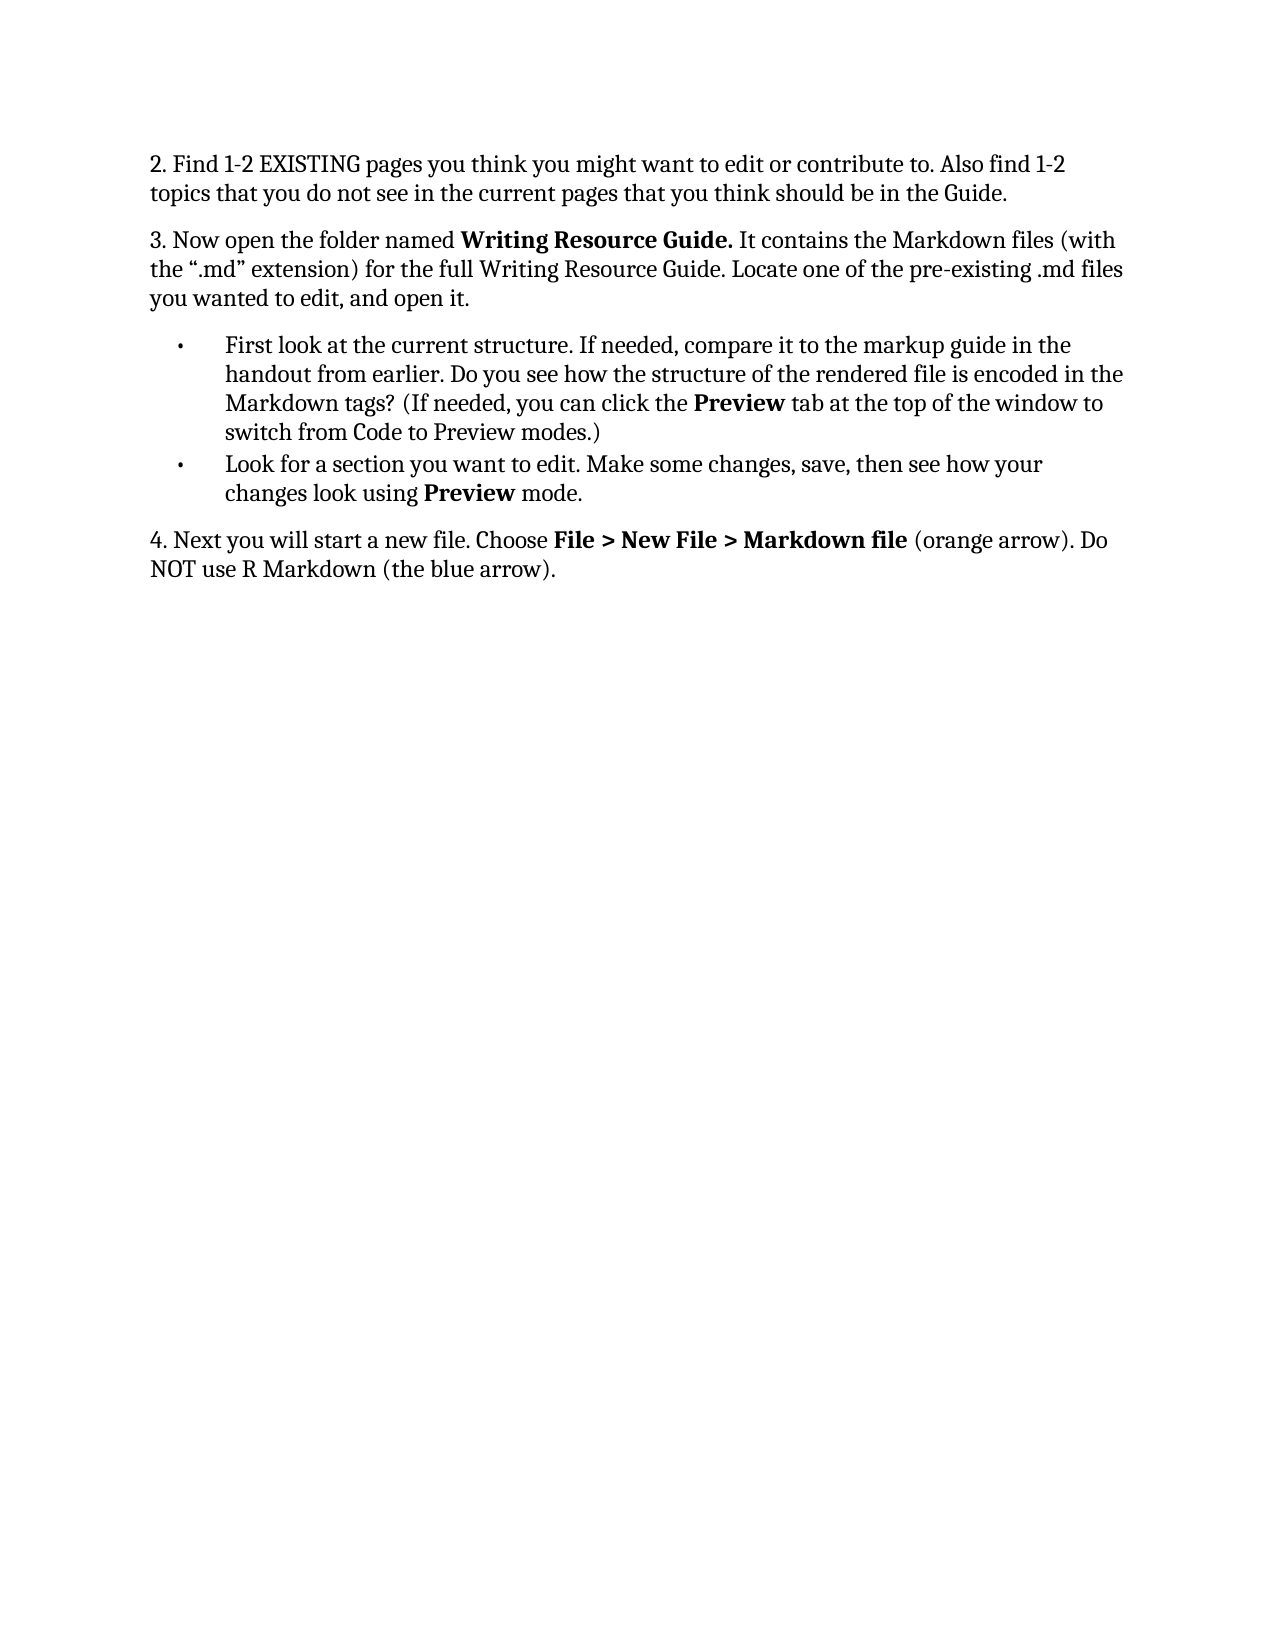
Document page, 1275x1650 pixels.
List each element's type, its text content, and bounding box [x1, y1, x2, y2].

text 4. Next you will start a new file. Choose File > New File > Markdown file (orange arrow). Do NOT use R Markdown (the blue arrow). [150, 526, 1125, 584]
list Look for a section you want to edit. Make some changes, save, then see how your changes look using Preview mode. [175, 450, 1125, 507]
list First look at the current structure. If needed, compare it to the markup guide in the handout from earlier. Do you see how the structure of the rendered file is encoded in the Markdown tags? (If needed, you can click the Preview tab at the top of the window to switch from Code to Preview modes.) [175, 331, 1125, 446]
text 3. Now open the folder named Writing Resource Guide. It contains the Markdown files (with the “.md” extension) for the full Writing Resource Guide. Locate one of the pre-existing .md files you wanted to edit, and open it. [150, 226, 1125, 312]
text 2. Find 1-2 EXISTING pages you think you might want to edit or contribute to. Also find 1-2 topics that you do not see in the current pages that you think should be in the Guide. [150, 150, 1125, 207]
